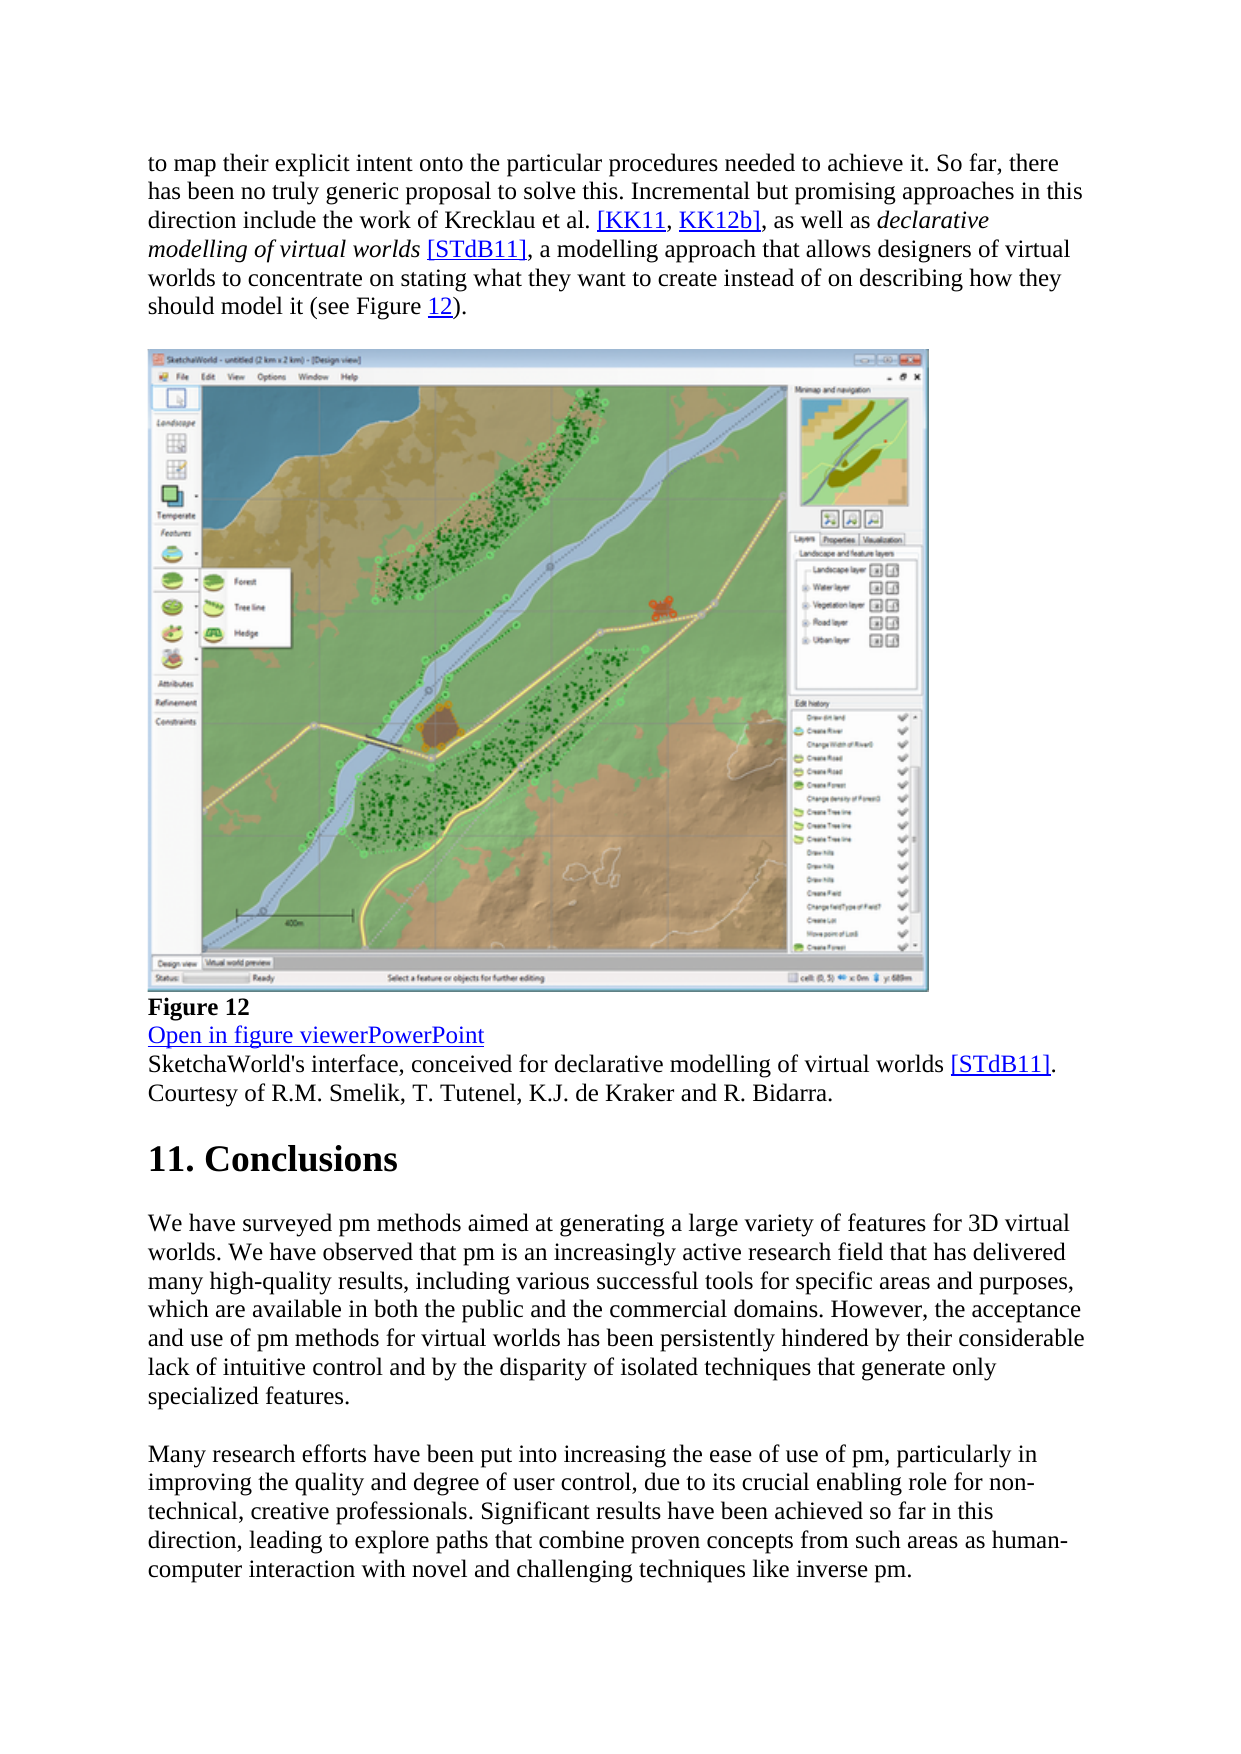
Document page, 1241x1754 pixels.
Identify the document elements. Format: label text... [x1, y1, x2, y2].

text We have surveyed pm methods aimed at generating a large variety of features for 3D virtual worlds. We have observed that pm is an increasingly active research field that has delivered many high-quality results, including various successful tools for specific areas and purposes, which are available in both the public and the commercial domains. However, the acceptance and use of pm methods for virtual worlds has been persistently hindered by their considerable lack of intuitive control and by the disparity of isolated techniques that generate only specialized features. [148, 1208, 1093, 1409]
text SketchaWorld's interface, conceived for declarative modelling of virtual worlds [STdB11]. Courtesy of R.M. Smelik, T. Tutenel, K.J. de Kraker and R. Bidarra. [148, 1049, 1093, 1107]
picture [147, 349, 929, 992]
text Figure 12 [148, 992, 1093, 1021]
text Open in figure viewerPowerPoint [148, 1021, 1093, 1049]
text Many research efforts have been put into increasing the ease of use of pm, particularly in improving the quality and degree of user control, due to its crucial enabling role for non-technical, creative professionals. Significant results have been achieved so far in this direction, leading to explore paths that combine proven concepts from such areas as human-computer interaction with novel and challenging techniques like inverse pm. [148, 1439, 1093, 1582]
text 11. Conclusions [148, 1136, 1093, 1179]
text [148, 148, 1093, 320]
